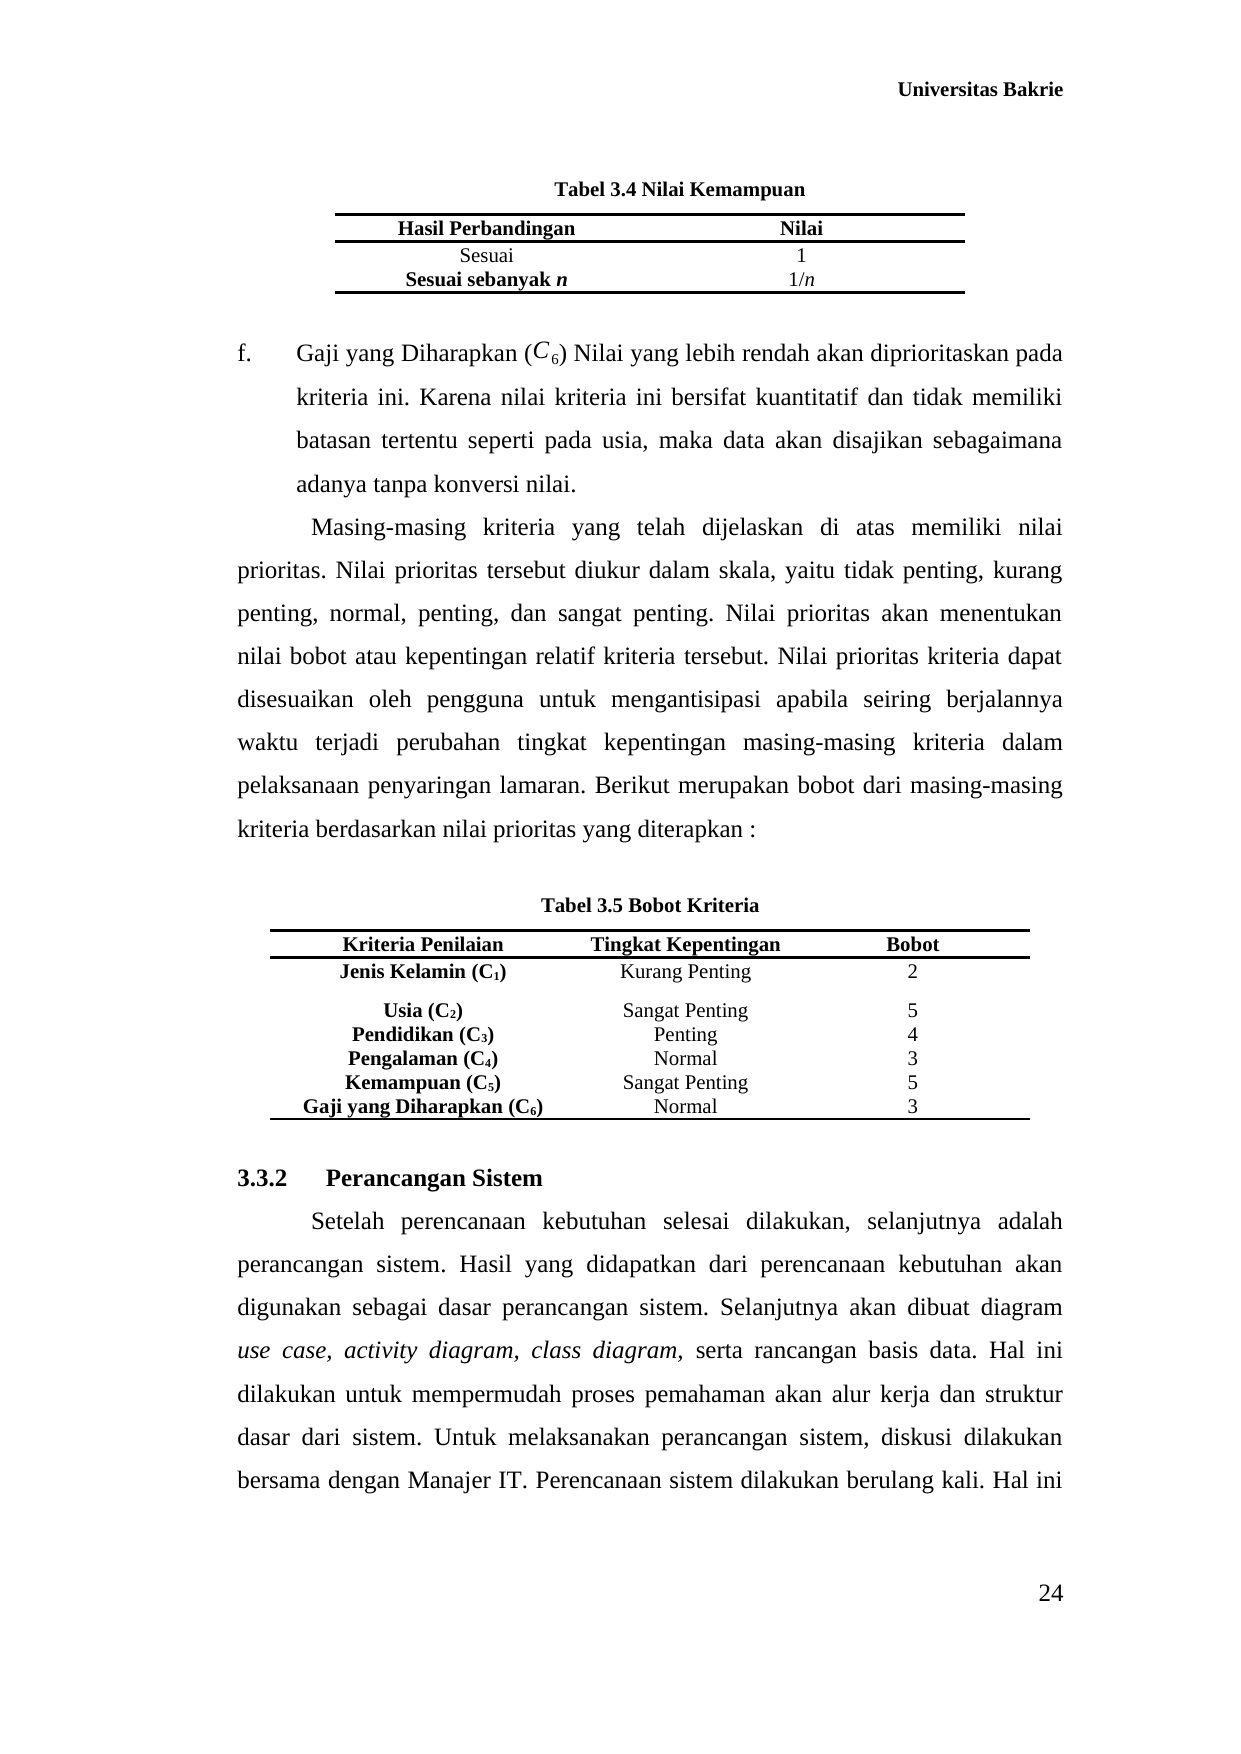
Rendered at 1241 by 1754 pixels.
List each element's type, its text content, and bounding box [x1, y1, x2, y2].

table_header Kriteria Penilaian [270, 932, 576, 956]
table_cell Sangat Penting [576, 998, 795, 1022]
table_cell 3 [795, 1046, 1030, 1070]
table_cell 1/n [638, 268, 965, 291]
table_cell Normal [576, 1046, 795, 1070]
table_header Tingkat Kepentingan [576, 932, 795, 956]
list Perancangan Sistem [237, 1163, 1063, 1192]
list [237, 1206, 1063, 1494]
text Masing-masing kriteria yang telah dijelaskan di atas memiliki nilai prioritas. Nilai prioritas tersebut diukur dalam skala, yaitu tidak penting, kurang penting, normal, penting, dan sangat penting. Nilai prioritas akan menentukan nilai bobot atau kepentingan relatif kriteria tersebut. Nilai prioritas kriteria dapat disesuaikan oleh pengguna untuk mengantisipasi apabila seiring berjalannya waktu terjadi perubahan tingkat kepentingan masing-masing kriteria dalam pelaksanaan penyaringan lamaran. Berikut merupakan bobot dari masing-masing kriteria berdasarkan nilai prioritas yang diterapkan : [237, 512, 1063, 842]
table_cell Sesuai sebanyak n [335, 268, 638, 291]
table_cell Gaji yang Diharapkan (C6) [270, 1094, 576, 1118]
table_cell 3 [795, 1094, 1030, 1118]
table_cell Normal [576, 1094, 795, 1118]
table_cell Jenis Kelamin (C1) [270, 959, 576, 997]
table_cell Pengalaman (C4) [270, 1046, 576, 1070]
table_cell Kemampuan (C5) [270, 1070, 576, 1094]
table_cell 1 [638, 243, 965, 267]
table_cell 2 [795, 959, 1030, 997]
table_cell 5 [795, 998, 1030, 1022]
table_cell Pendidikan (C3) [270, 1022, 576, 1046]
table_cell 4 [795, 1022, 1030, 1046]
table_cell 5 [795, 1070, 1030, 1094]
list Tabel 3.5 Bobot Kriteria [237, 893, 1063, 917]
table_cell Penting [576, 1022, 795, 1046]
table_header Bobot [795, 932, 1030, 956]
table_cell Usia (C2) [270, 998, 576, 1022]
list Gaji yang Diharapkan () Nilai yang lebih rendah akan diprioritaskan pada kriteria ini. Karena nilai kriteria ini bersifat kuantitatif dan tidak memiliki batasan tertentu seperti pada usia, maka data akan disajikan sebagaimana adanya tanpa konversi nilai. [237, 337, 1063, 497]
table_cell Kurang Penting [576, 959, 795, 997]
table_header Hasil Perbandingan [335, 216, 638, 240]
list Tabel 3.4 Nilai Kemampuan [296, 177, 1063, 201]
table_cell Sesuai [335, 243, 638, 267]
table_header Nilai [638, 216, 965, 240]
table_cell Sangat Penting [576, 1070, 795, 1094]
